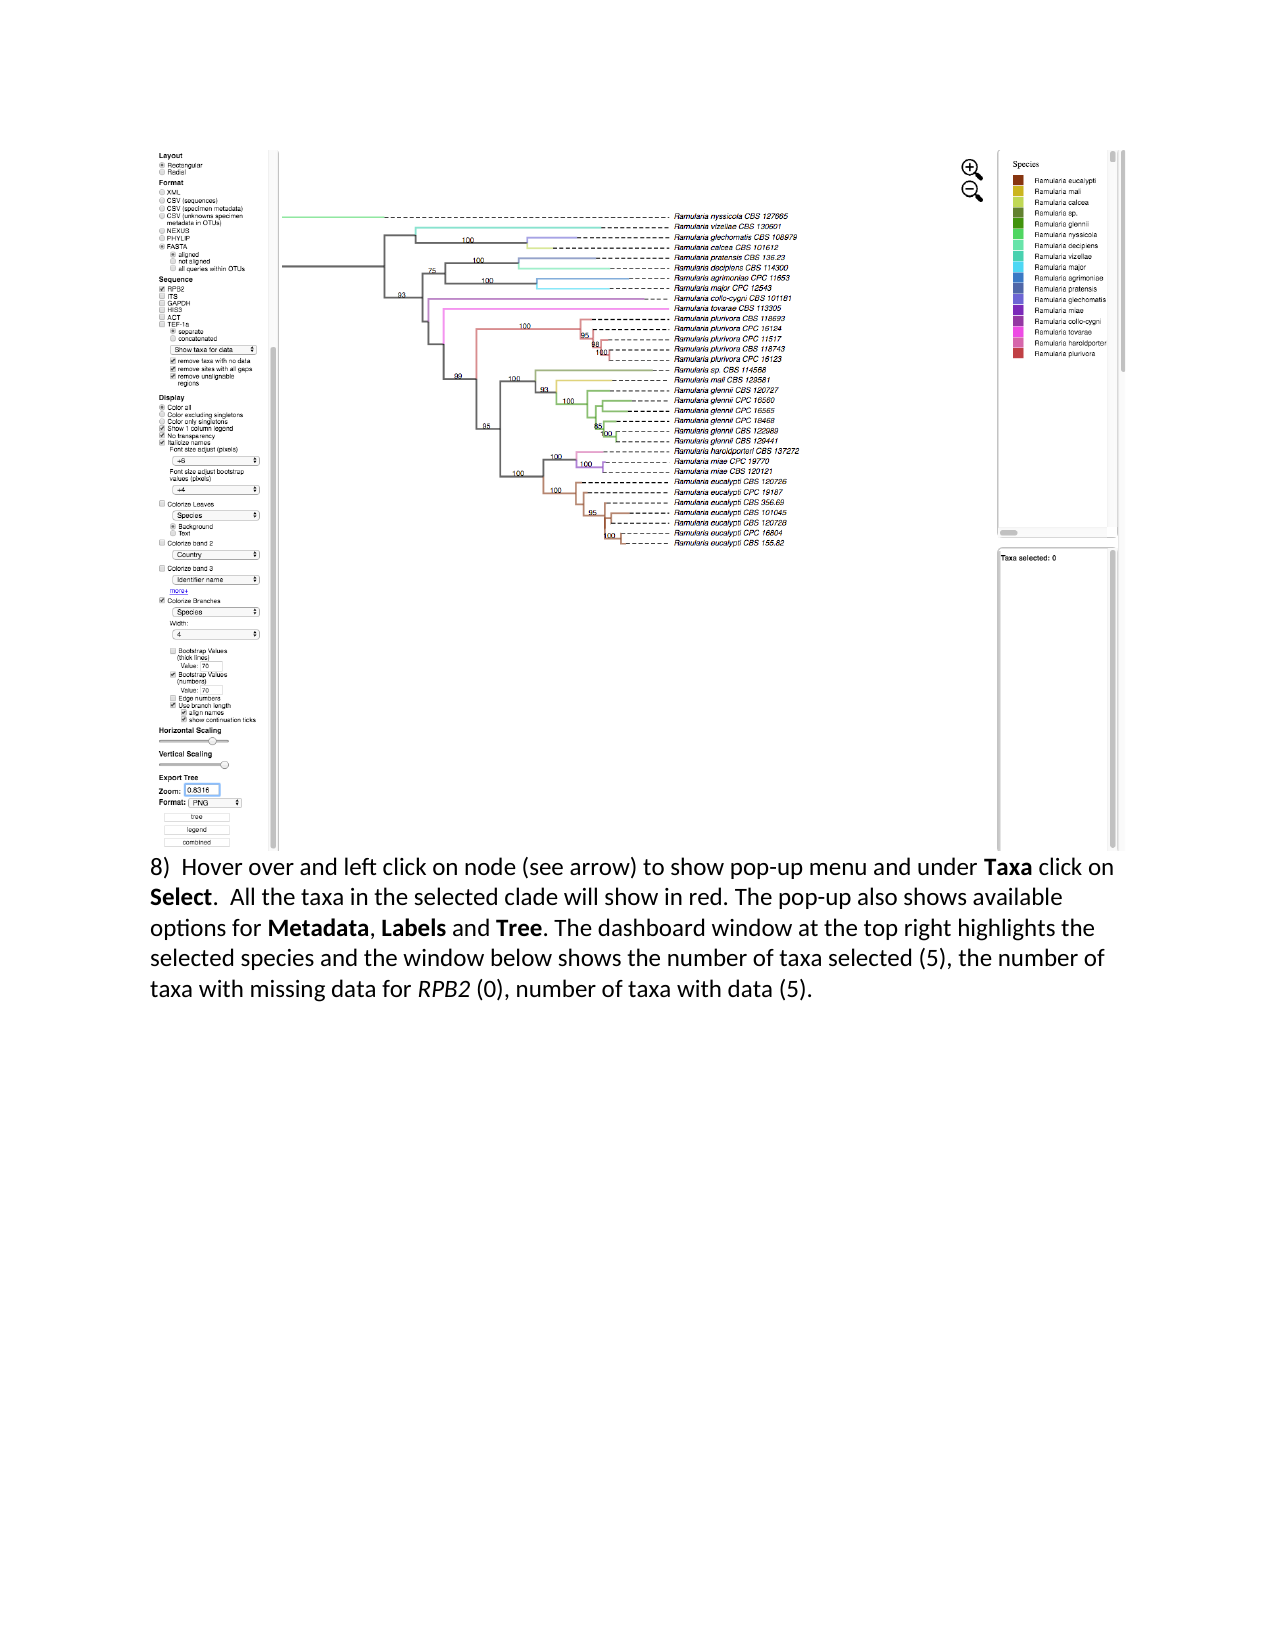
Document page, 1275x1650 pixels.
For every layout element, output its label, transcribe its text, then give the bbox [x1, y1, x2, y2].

text 8) Hover over and left click on node (see arrow) to show pop-up menu and under Taxa click on Select. All the taxa in the selected clade will show in red. The pop-up also shows available options for Metadata, Labels and Tree. The dashboard window at the top right highlights the selected species and the window below shows the number of taxa selected (5), the number of taxa with missing data for RPB2 (0), number of taxa with data (5). [150, 851, 1125, 1003]
picture [150, 150, 1125, 851]
